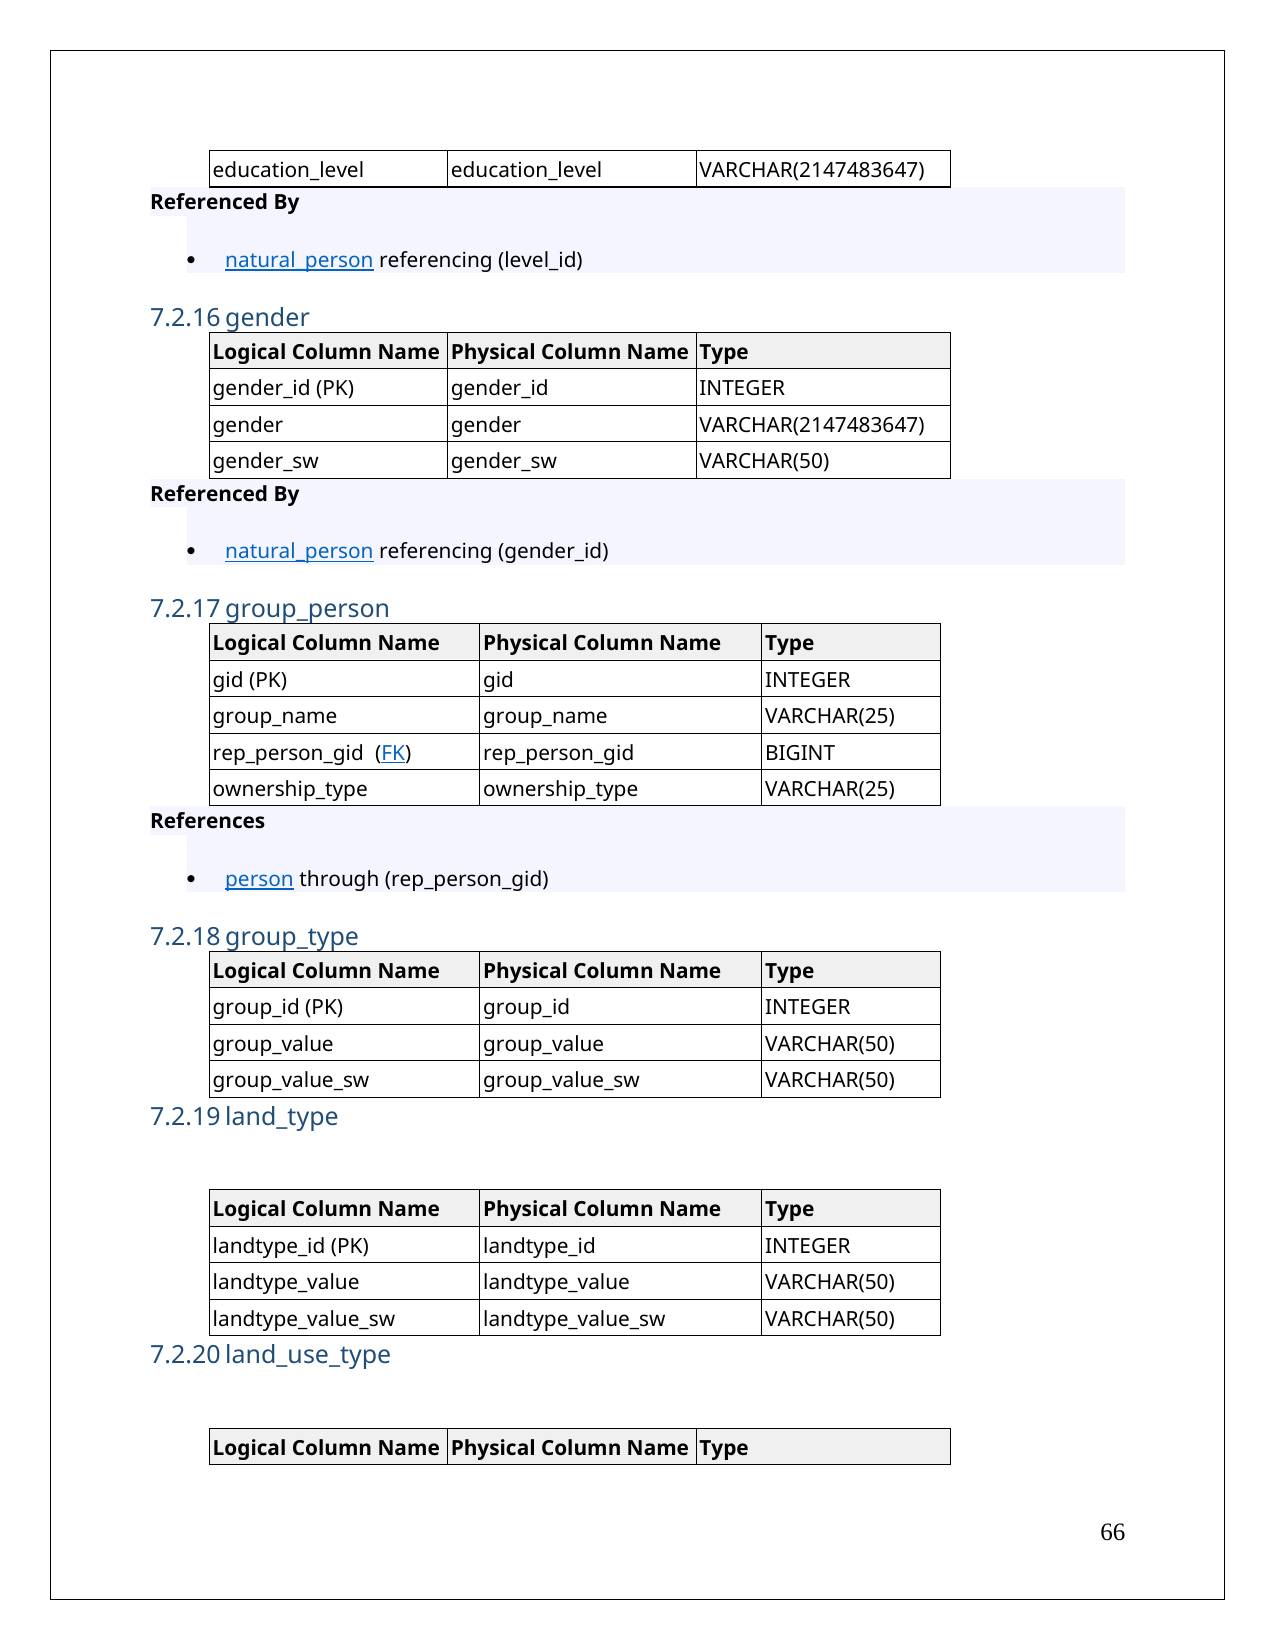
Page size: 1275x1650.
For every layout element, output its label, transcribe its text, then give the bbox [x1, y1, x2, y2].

table_header Type [762, 624, 940, 659]
subtitle Referenced By [150, 479, 1125, 507]
table_cell group_value_sw [210, 1061, 479, 1097]
table_cell gender_sw [210, 442, 447, 478]
table_header Type [697, 333, 950, 368]
table_cell VARCHAR(50) [762, 1025, 940, 1060]
table_cell VARCHAR(50) [762, 1061, 940, 1097]
table_header Type [697, 1429, 950, 1464]
table_cell VARCHAR(50) [762, 1300, 940, 1335]
table_header Logical Column Name [210, 1190, 479, 1226]
table_header Type [762, 1190, 940, 1226]
table_cell gender_id (PK) [210, 369, 447, 405]
subtitle land_type [150, 1102, 1125, 1131]
table_cell VARCHAR(2147483647) [697, 151, 950, 186]
table_header Logical Column Name [210, 952, 479, 987]
subtitle group_person [150, 594, 1125, 623]
table_cell gender_sw [448, 442, 696, 478]
table_header Logical Column Name [210, 624, 479, 659]
table_cell gid [480, 661, 761, 696]
table_cell landtype_value_sw [210, 1300, 479, 1335]
subtitle gender [150, 303, 1125, 332]
table_cell ownership_type [480, 770, 761, 805]
table_cell VARCHAR(25) [762, 770, 940, 805]
table_cell rep_person_gid (FK) [210, 734, 479, 769]
table_cell landtype_id [480, 1227, 761, 1262]
table_cell gender_id [448, 369, 696, 405]
table_cell landtype_value [480, 1263, 761, 1299]
table_cell gender [210, 406, 447, 441]
table_cell ownership_type [210, 770, 479, 805]
table_header Logical Column Name [210, 333, 447, 368]
table_cell INTEGER [697, 369, 950, 405]
table_cell rep_person_gid [480, 734, 761, 769]
table_cell group_name [210, 697, 479, 732]
table_cell INTEGER [762, 988, 940, 1024]
table_cell BIGINT [762, 734, 940, 769]
subtitle land_use_type [150, 1340, 1125, 1369]
table_cell education_level [210, 151, 447, 186]
table_cell group_value [480, 1025, 761, 1060]
table_header Physical Column Name [480, 952, 761, 987]
list person through (rep_person_gid) [187, 864, 1125, 892]
table_cell INTEGER [762, 661, 940, 696]
table_cell education_level [448, 151, 696, 186]
list natural_person referencing (gender_id) [187, 536, 1125, 565]
table_cell landtype_id (PK) [210, 1227, 479, 1262]
table_header Physical Column Name [480, 1190, 761, 1226]
table_cell group_id (PK) [210, 988, 479, 1024]
table_cell group_id [480, 988, 761, 1024]
table_cell VARCHAR(25) [762, 697, 940, 732]
table_cell gid (PK) [210, 661, 479, 696]
subtitle References [150, 806, 1125, 835]
table_header Physical Column Name [448, 333, 696, 368]
table_cell gender [448, 406, 696, 441]
table_header Physical Column Name [480, 624, 761, 659]
table_header Type [762, 952, 940, 987]
table_cell group_value_sw [480, 1061, 761, 1097]
table_header Logical Column Name [210, 1429, 447, 1464]
table_cell VARCHAR(2147483647) [697, 406, 950, 441]
table_header Physical Column Name [448, 1429, 696, 1464]
table_cell INTEGER [762, 1227, 940, 1262]
table_cell VARCHAR(50) [697, 442, 950, 478]
table_cell VARCHAR(50) [762, 1263, 940, 1299]
table_cell landtype_value [210, 1263, 479, 1299]
subtitle group_type [150, 922, 1125, 951]
table_cell group_name [480, 697, 761, 732]
list natural_person referencing (level_id) [187, 245, 1125, 273]
table_cell group_value [210, 1025, 479, 1060]
table_cell landtype_value_sw [480, 1300, 761, 1335]
subtitle Referenced By [150, 187, 1125, 216]
